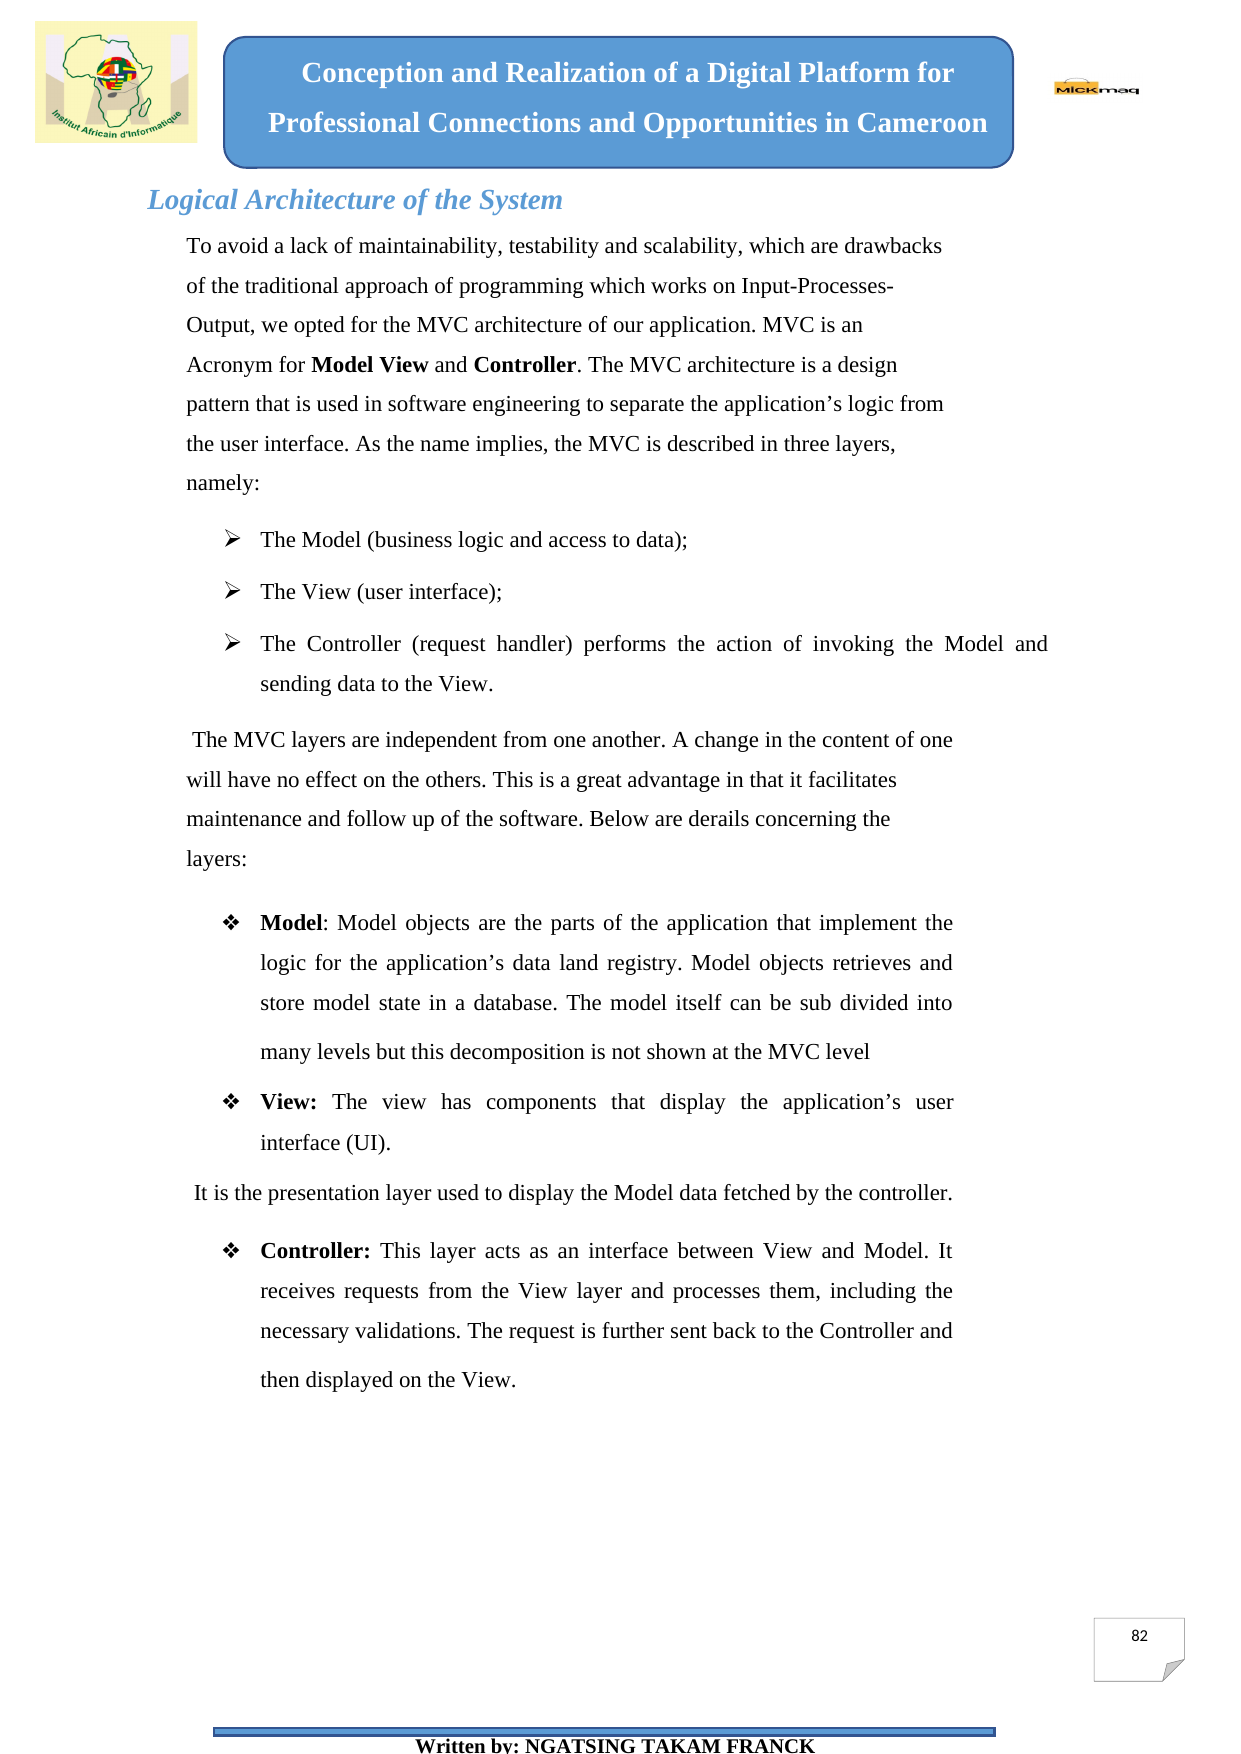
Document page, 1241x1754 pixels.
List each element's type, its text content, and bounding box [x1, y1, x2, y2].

text To avoid a lack of maintainability, testability and scalability, which are drawbacks of the traditional approach of programming which works on Input-Processes-Output, we opted for the MVC architecture of our application. MVC is an Acronym for Model View and Controller. The MVC architecture is a design pattern that is used in software engineering to separate the application’s logic from the user interface. As the name implies, the MVC is described in three layers, namely: [186, 232, 954, 496]
list The Controller (request handler) performs the action of invoking the Model and sending data to the View. [223, 630, 1050, 696]
list The Model (business logic and access to data); [223, 526, 1050, 552]
text It is the presentation layer used to display the Model data fetched by the controller. [149, 1179, 954, 1205]
text The MVC layers are independent from one another. A change in the content of one will have no effect on the others. This is a great advantage in that it facilitates maintenance and follow up of the software. Below are derails concerning the layers: [186, 726, 954, 871]
picture [1047, 73, 1143, 103]
subtitle Logical Architecture of the System [147, 148, 1093, 216]
list Controller: This layer acts as an interface between View and Model. It receives requests from the View layer and processes them, including the necessary validations. The request is further sent back to the Controller and then displayed on the View. [223, 1237, 954, 1394]
list The View (user interface); [223, 578, 1050, 605]
list Model: Model objects are the parts of the application that implement the logic for the application’s data land registry. Model objects retrieves and store model state in a database. The model itself can be sub divided into many levels but this decomposition is not shown at the MVC level [223, 908, 954, 1066]
list View: The view has components that display the application’s user interface (UI). [223, 1088, 954, 1155]
picture [35, 21, 198, 143]
